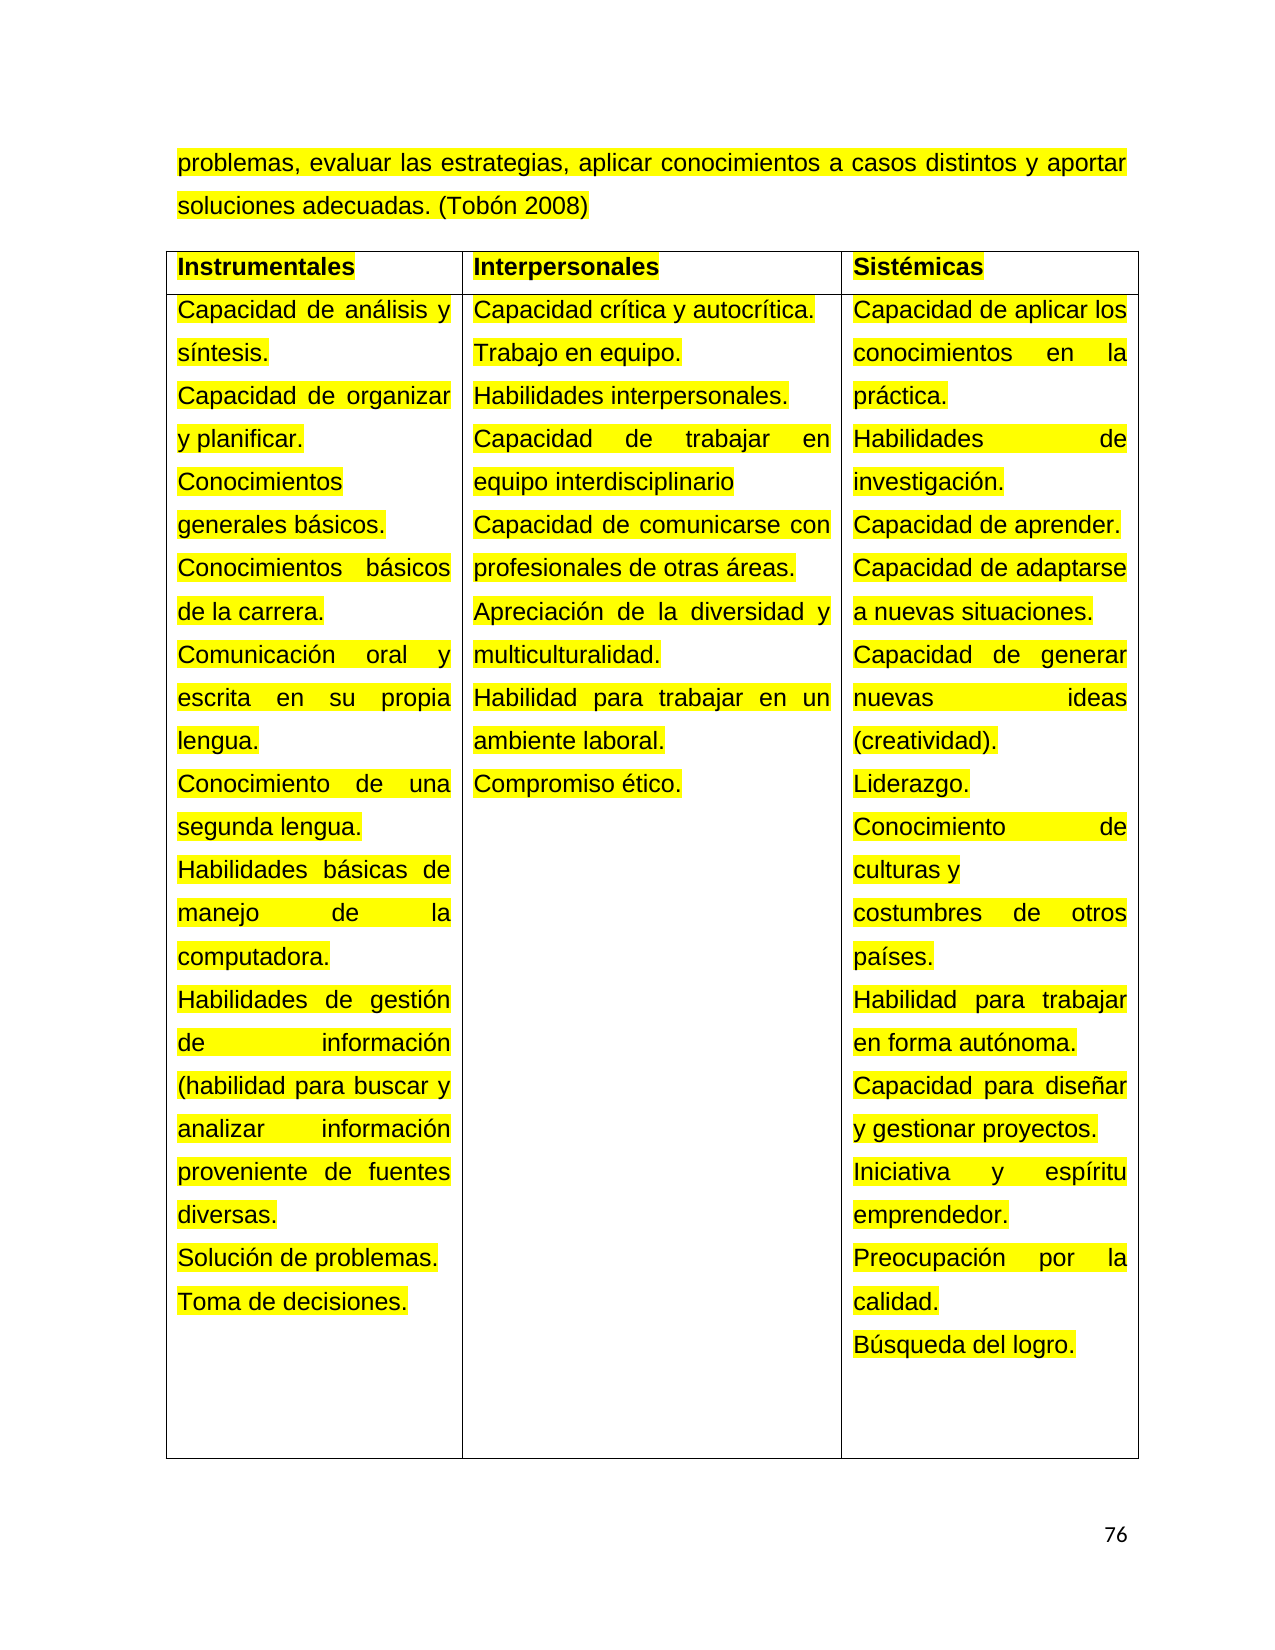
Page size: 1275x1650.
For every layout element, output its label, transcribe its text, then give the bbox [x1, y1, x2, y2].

table_cell Capacidad de análisis y síntesis. Capacidad de organizar y planificar. Conocimientos generales básicos. Conocimientos básicos de la carrera. Comunicación oral y escrita en su propia lengua. Conocimiento de una segunda lengua. Habilidades básicas de manejo de la computadora. Habilidades de gestión de información (habilidad para buscar y analizar información proveniente de fuentes diversas. Solución de problemas. Toma de decisiones. [167, 295, 462, 1458]
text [177, 176, 1127, 219]
table_header Interpersonales [463, 252, 841, 293]
table_cell Capacidad de aplicar los conocimientos en la práctica. Habilidades de investigación. Capacidad de aprender. Capacidad de adaptarse a nuevas situaciones. Capacidad de generar nuevas ideas (creatividad). Liderazgo. Conocimiento de culturas y costumbres de otros países. Habilidad para trabajar en forma autónoma. Capacidad para diseñar y gestionar proyectos. Iniciativa y espíritu emprendedor. Preocupación por la calidad. Búsqueda del logro. [842, 295, 1138, 1458]
table_cell Capacidad crítica y autocrítica. Trabajo en equipo. Habilidades interpersonales. Capacidad de trabajar en equipo interdisciplinario Capacidad de comunicarse con profesionales de otras áreas. Apreciación de la diversidad y multiculturalidad. Habilidad para trabajar en un ambiente laboral. Compromiso ético. [463, 295, 841, 1458]
table_header Sistémicas [842, 252, 1138, 293]
table_header Instrumentales [167, 252, 462, 293]
